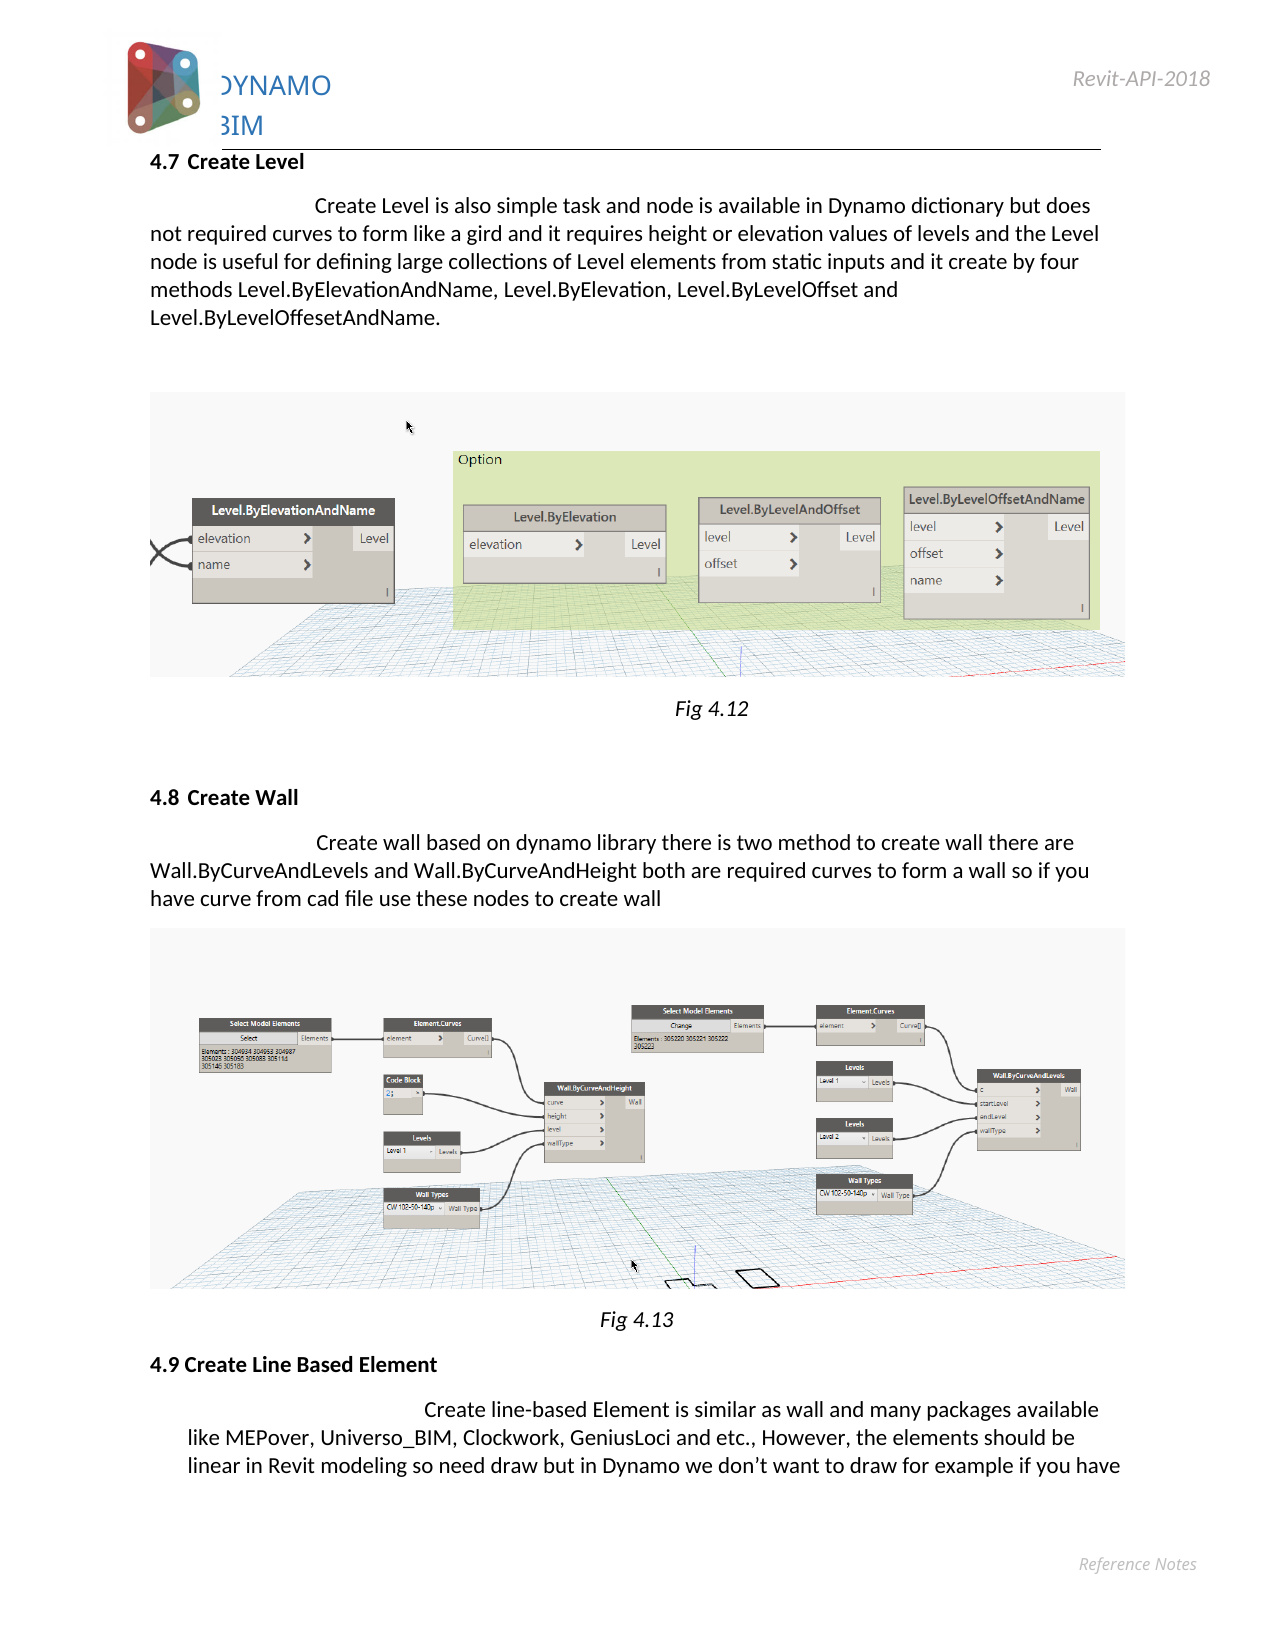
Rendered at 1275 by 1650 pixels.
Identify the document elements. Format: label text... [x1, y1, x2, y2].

picture [150, 392, 1125, 677]
text 4.9 Create Line Based Element [150, 1350, 1125, 1378]
picture [103, 28, 222, 147]
text Create Level is also simple task and node is available in Dynamo dictionary but does not required curves to form like a gird and it requires height or elevation values of levels and the Level node is useful for defining large collections of Level elements from static inputs and it create by four methods Level.ByElevationAndName, Level.ByElevation, Level.ByLevelOffset and Level.ByLevelOffesetAndName. [150, 191, 1125, 332]
picture [150, 928, 1125, 1289]
list Create Level [150, 147, 1125, 175]
text Fig 4.13 [150, 1306, 1125, 1333]
text Create wall based on dynamo library there is two method to create wall there are Wall.ByCurveAndLevels and Wall.ByCurveAndHeight both are required curves to form a wall so if you have curve from cad file use these nodes to create wall [150, 828, 1125, 912]
text Fig 4.12 [150, 694, 1125, 722]
list Create Wall [150, 783, 1125, 811]
